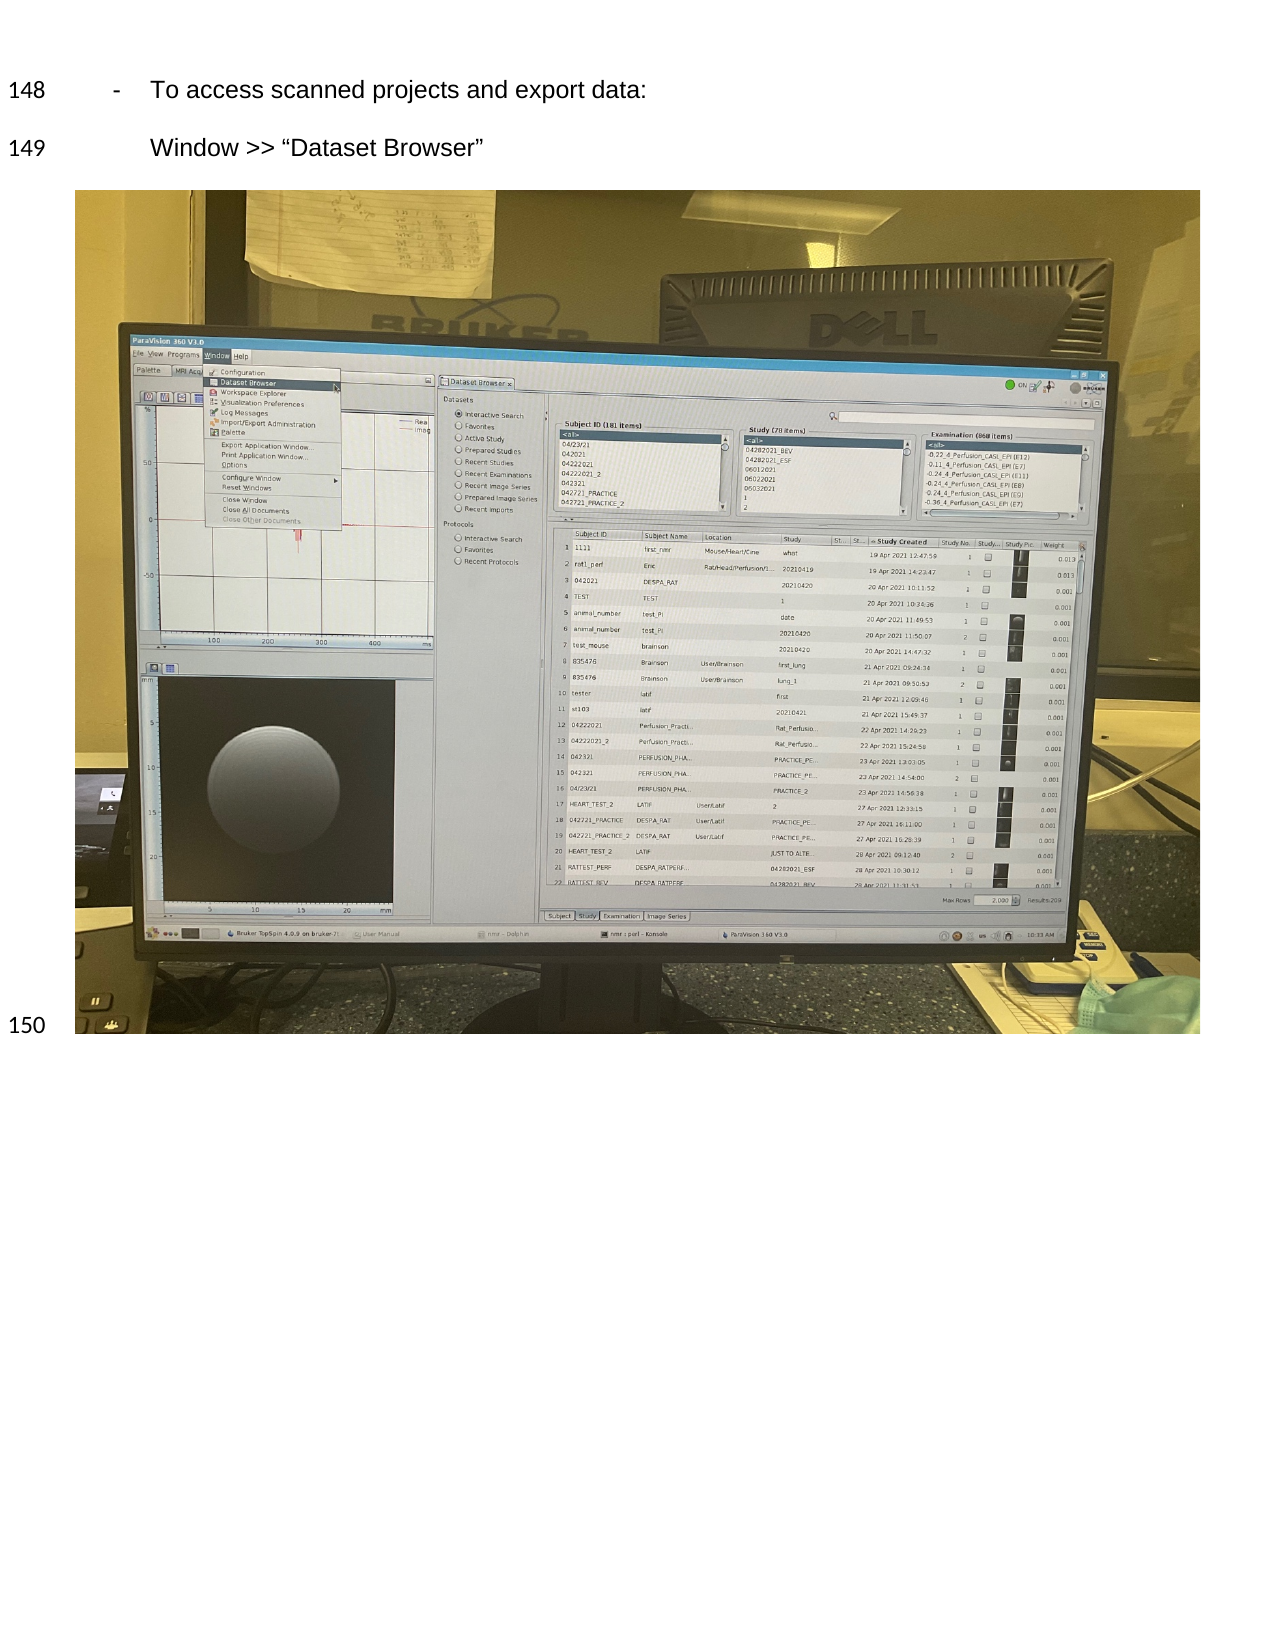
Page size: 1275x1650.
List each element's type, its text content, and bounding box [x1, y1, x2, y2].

picture [75, 190, 1200, 1034]
list Window >> “Dataset Browser” [150, 132, 1200, 161]
list To access scanned projects and export data: [112, 75, 1200, 104]
